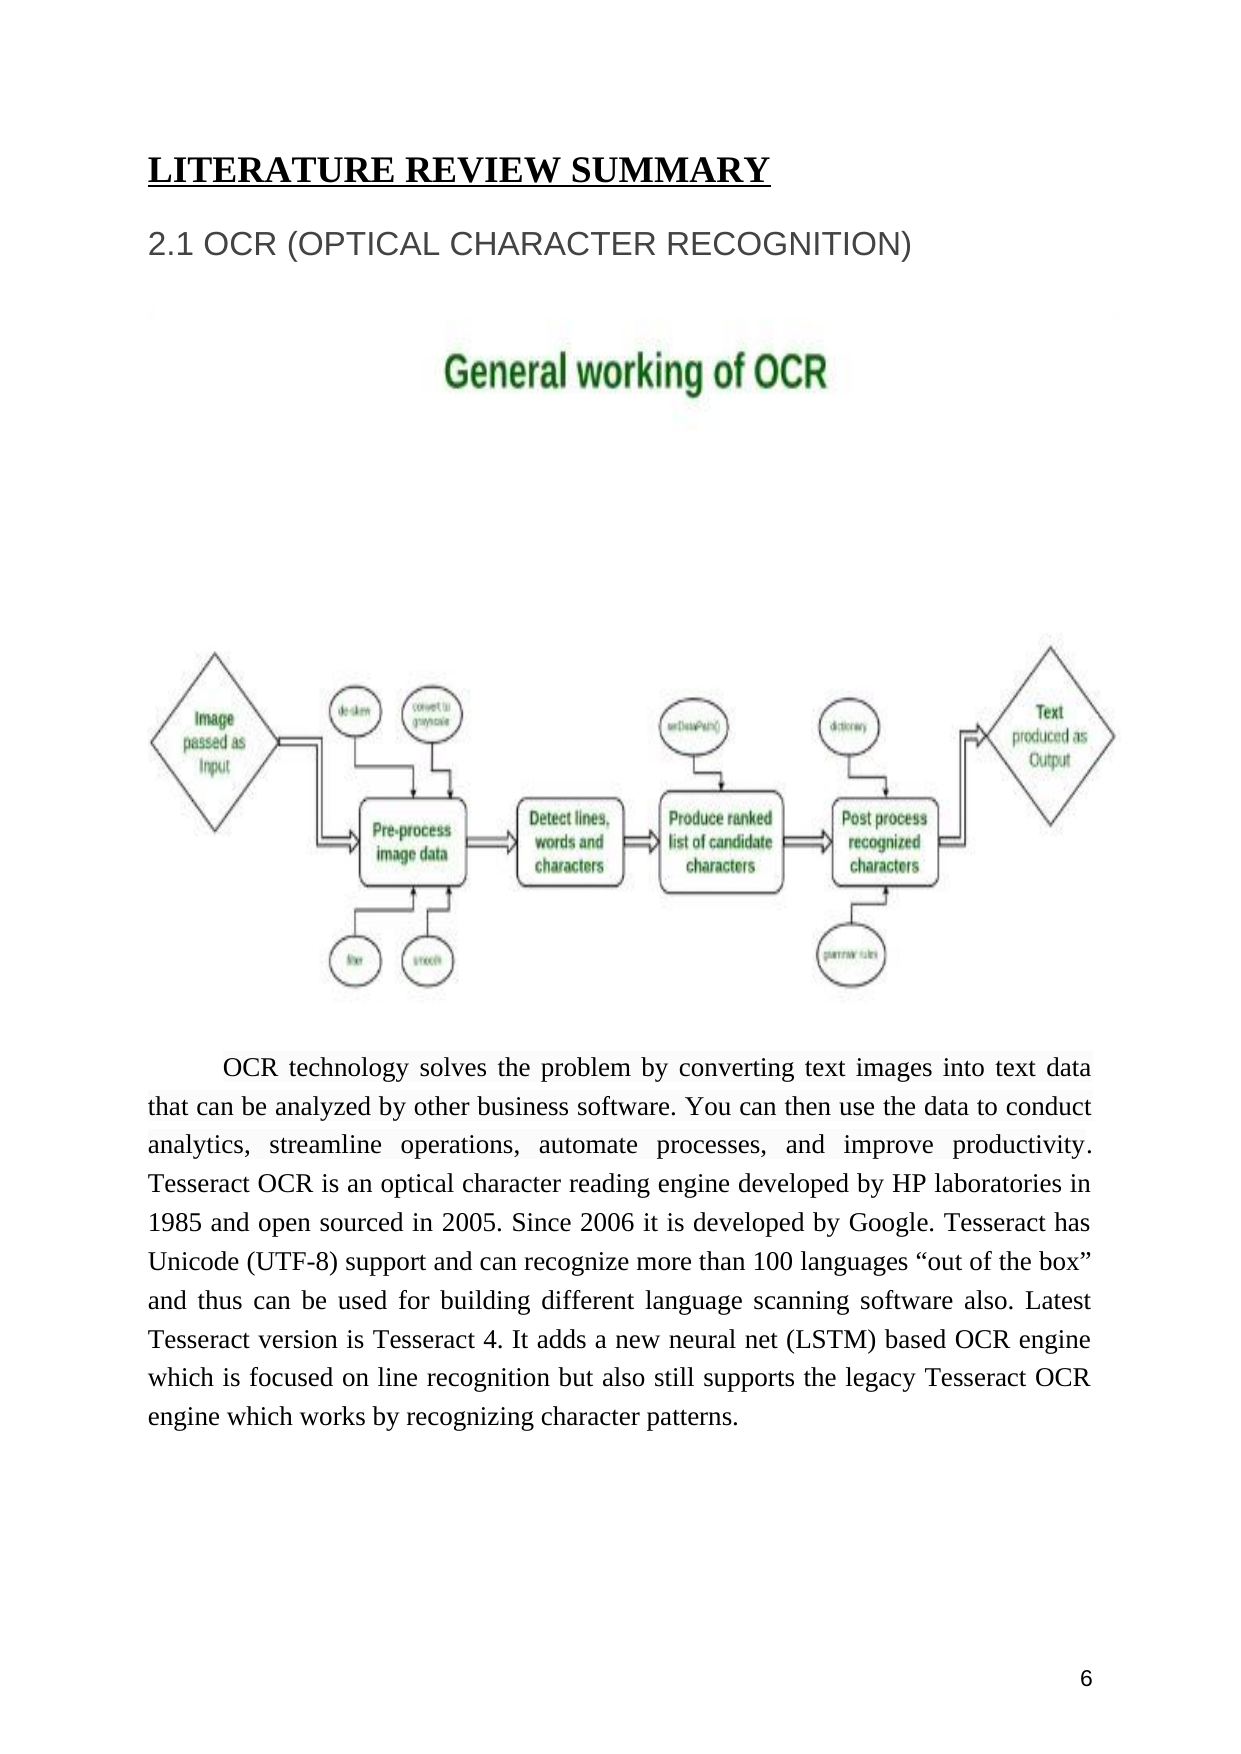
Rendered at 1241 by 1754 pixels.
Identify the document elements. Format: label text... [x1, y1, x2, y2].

subtitle LITERATURE REVIEW SUMMARY [148, 148, 1093, 191]
subtitle 2.1 OCR (OPTICAL CHARACTER RECOGNITION) [148, 224, 1093, 262]
picture [147, 306, 1122, 1020]
text OCR technology solves the problem by converting text images into text data that can be analyzed by other business software. You can then use the data to conduct analytics, streamline operations, automate processes, and improve productivity. Tesseract OCR is an optical character reading engine developed by HP laboratories in 1985 and open sourced in 2005. Since 2006 it is developed by Google. Tesseract has Unicode (UTF-8) support and can recognize more than 100 languages “out of the box” and thus can be used for building different language scanning software also. Latest Tesseract version is Tesseract 4. It adds a new neural net (LSTM) based OCR engine which is focused on line recognition but also still supports the legacy Tesseract OCR engine which works by recognizing character patterns. [148, 1121, 1093, 1432]
